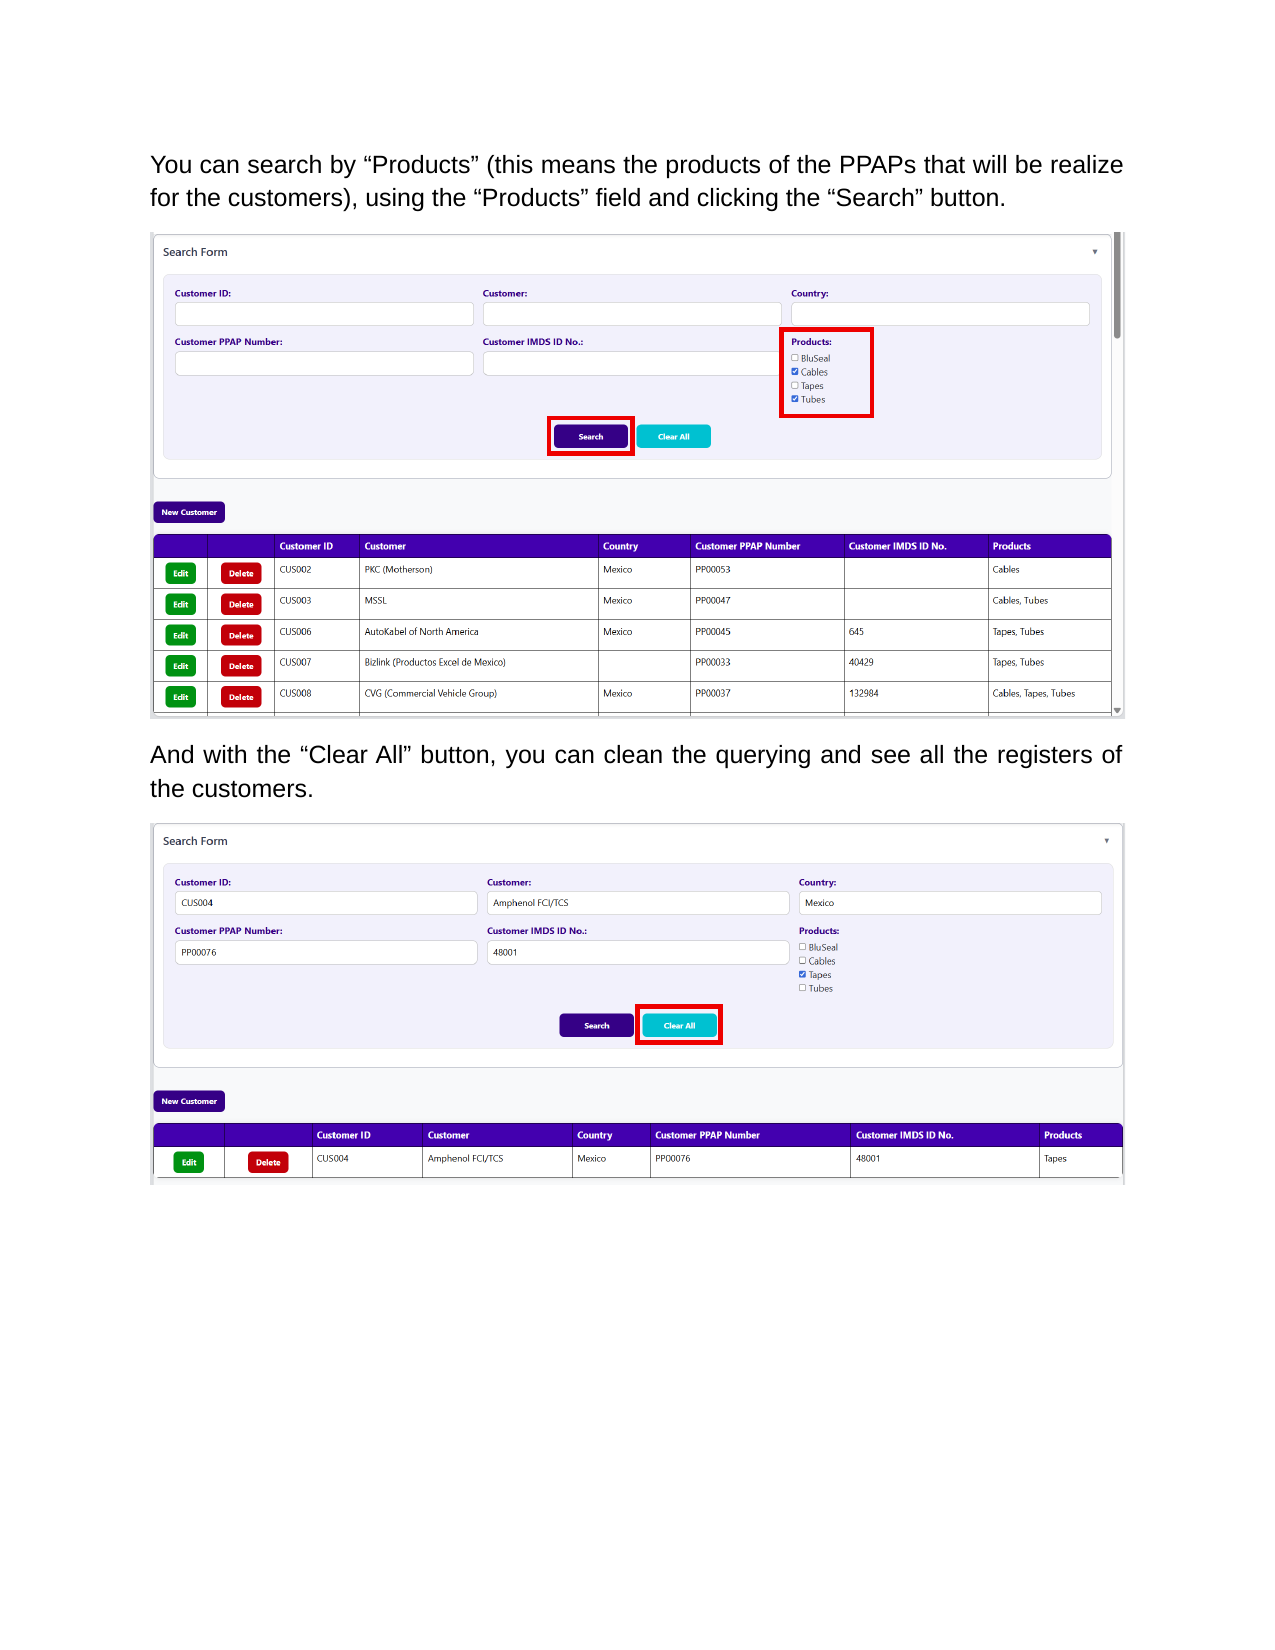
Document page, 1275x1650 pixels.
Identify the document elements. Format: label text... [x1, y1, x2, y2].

text And with the “Clear All” button, you can clean the querying and see all the registers of the customers. [150, 741, 1125, 802]
text You can search by “Products” (this means the products of the PPAPs that will be realize for the customers), using the “Products” field and clicking the “Search” button. [150, 150, 1125, 212]
picture [150, 823, 1125, 1185]
picture [150, 232, 1125, 719]
